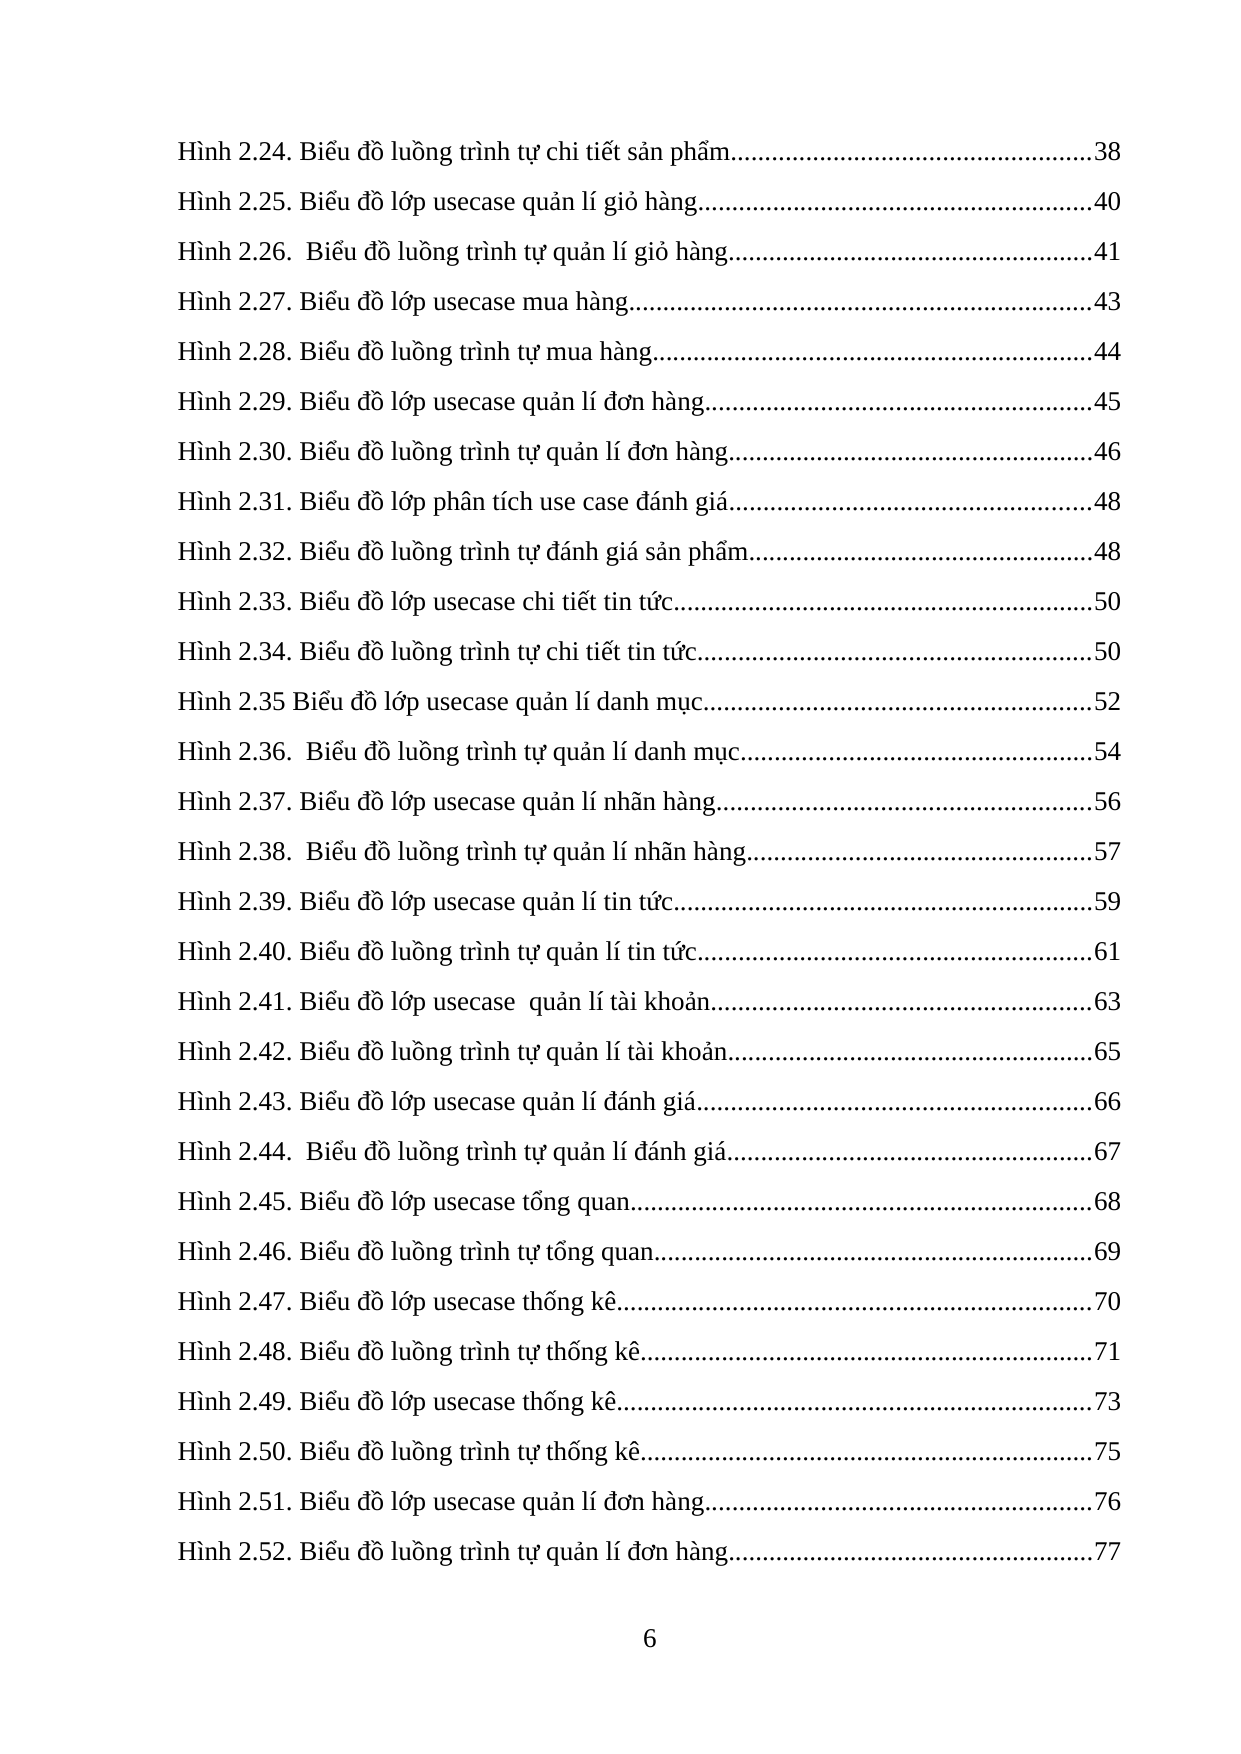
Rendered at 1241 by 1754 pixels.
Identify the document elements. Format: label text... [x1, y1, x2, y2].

text Hình 2.37. Biểu đồ lớp usecase quản lí nhãn hàng 56 [177, 782, 1122, 820]
text Hình 2.49. Biểu đồ lớp usecase thống kê 73 [177, 1382, 1122, 1420]
text Hình 2.27. Biểu đồ lớp usecase mua hàng 43 [177, 282, 1122, 320]
text Hình 2.45. Biểu đồ lớp usecase tổng quan 68 [177, 1182, 1122, 1220]
text Hình 2.43. Biểu đồ lớp usecase quản lí đánh giá 66 [177, 1082, 1122, 1120]
text Hình 2.42. Biểu đồ luồng trình tự quản lí tài khoản 65 [177, 1032, 1122, 1070]
text Hình 2.40. Biểu đồ luồng trình tự quản lí tin tức 61 [177, 932, 1122, 970]
text Hình 2.24. Biểu đồ luồng trình tự chi tiết sản phẩm 38 [177, 132, 1122, 170]
text Hình 2.36. Biểu đồ luồng trình tự quản lí danh mục 54 [177, 732, 1122, 770]
text Hình 2.38. Biểu đồ luồng trình tự quản lí nhãn hàng 57 [177, 832, 1122, 870]
text Hình 2.30. Biểu đồ luồng trình tự quản lí đơn hàng 46 [177, 432, 1122, 470]
text Hình 2.52. Biểu đồ luồng trình tự quản lí đơn hàng 77 [177, 1532, 1122, 1570]
text Hình 2.47. Biểu đồ lớp usecase thống kê 70 [177, 1282, 1122, 1320]
text Hình 2.46. Biểu đồ luồng trình tự tổng quan 69 [177, 1232, 1122, 1270]
text Hình 2.33. Biểu đồ lớp usecase chi tiết tin tức 50 [177, 582, 1122, 620]
text Hình 2.32. Biểu đồ luồng trình tự đánh giá sản phẩm 48 [177, 532, 1122, 570]
text Hình 2.51. Biểu đồ lớp usecase quản lí đơn hàng 76 [177, 1482, 1122, 1520]
text Hình 2.50. Biểu đồ luồng trình tự thống kê 75 [177, 1432, 1122, 1470]
text Hình 2.44. Biểu đồ luồng trình tự quản lí đánh giá 67 [177, 1132, 1122, 1170]
text Hình 2.34. Biểu đồ luồng trình tự chi tiết tin tức 50 [177, 632, 1122, 670]
text Hình 2.26. Biểu đồ luồng trình tự quản lí giỏ hàng 41 [177, 232, 1122, 270]
text Hình 2.29. Biểu đồ lớp usecase quản lí đơn hàng 45 [177, 382, 1122, 420]
text Hình 2.48. Biểu đồ luồng trình tự thống kê 71 [177, 1332, 1122, 1370]
text Hình 2.35 Biểu đồ lớp usecase quản lí danh mục 52 [177, 682, 1122, 720]
text Hình 2.39. Biểu đồ lớp usecase quản lí tin tức 59 [177, 882, 1122, 920]
text Hình 2.25. Biểu đồ lớp usecase quản lí giỏ hàng 40 [177, 182, 1122, 220]
text Hình 2.28. Biểu đồ luồng trình tự mua hàng 44 [177, 332, 1122, 370]
text Hình 2.41. Biểu đồ lớp usecase quản lí tài khoản 63 [177, 982, 1122, 1020]
text Hình 2.31. Biểu đồ lớp phân tích use case đánh giá 48 [177, 482, 1122, 520]
